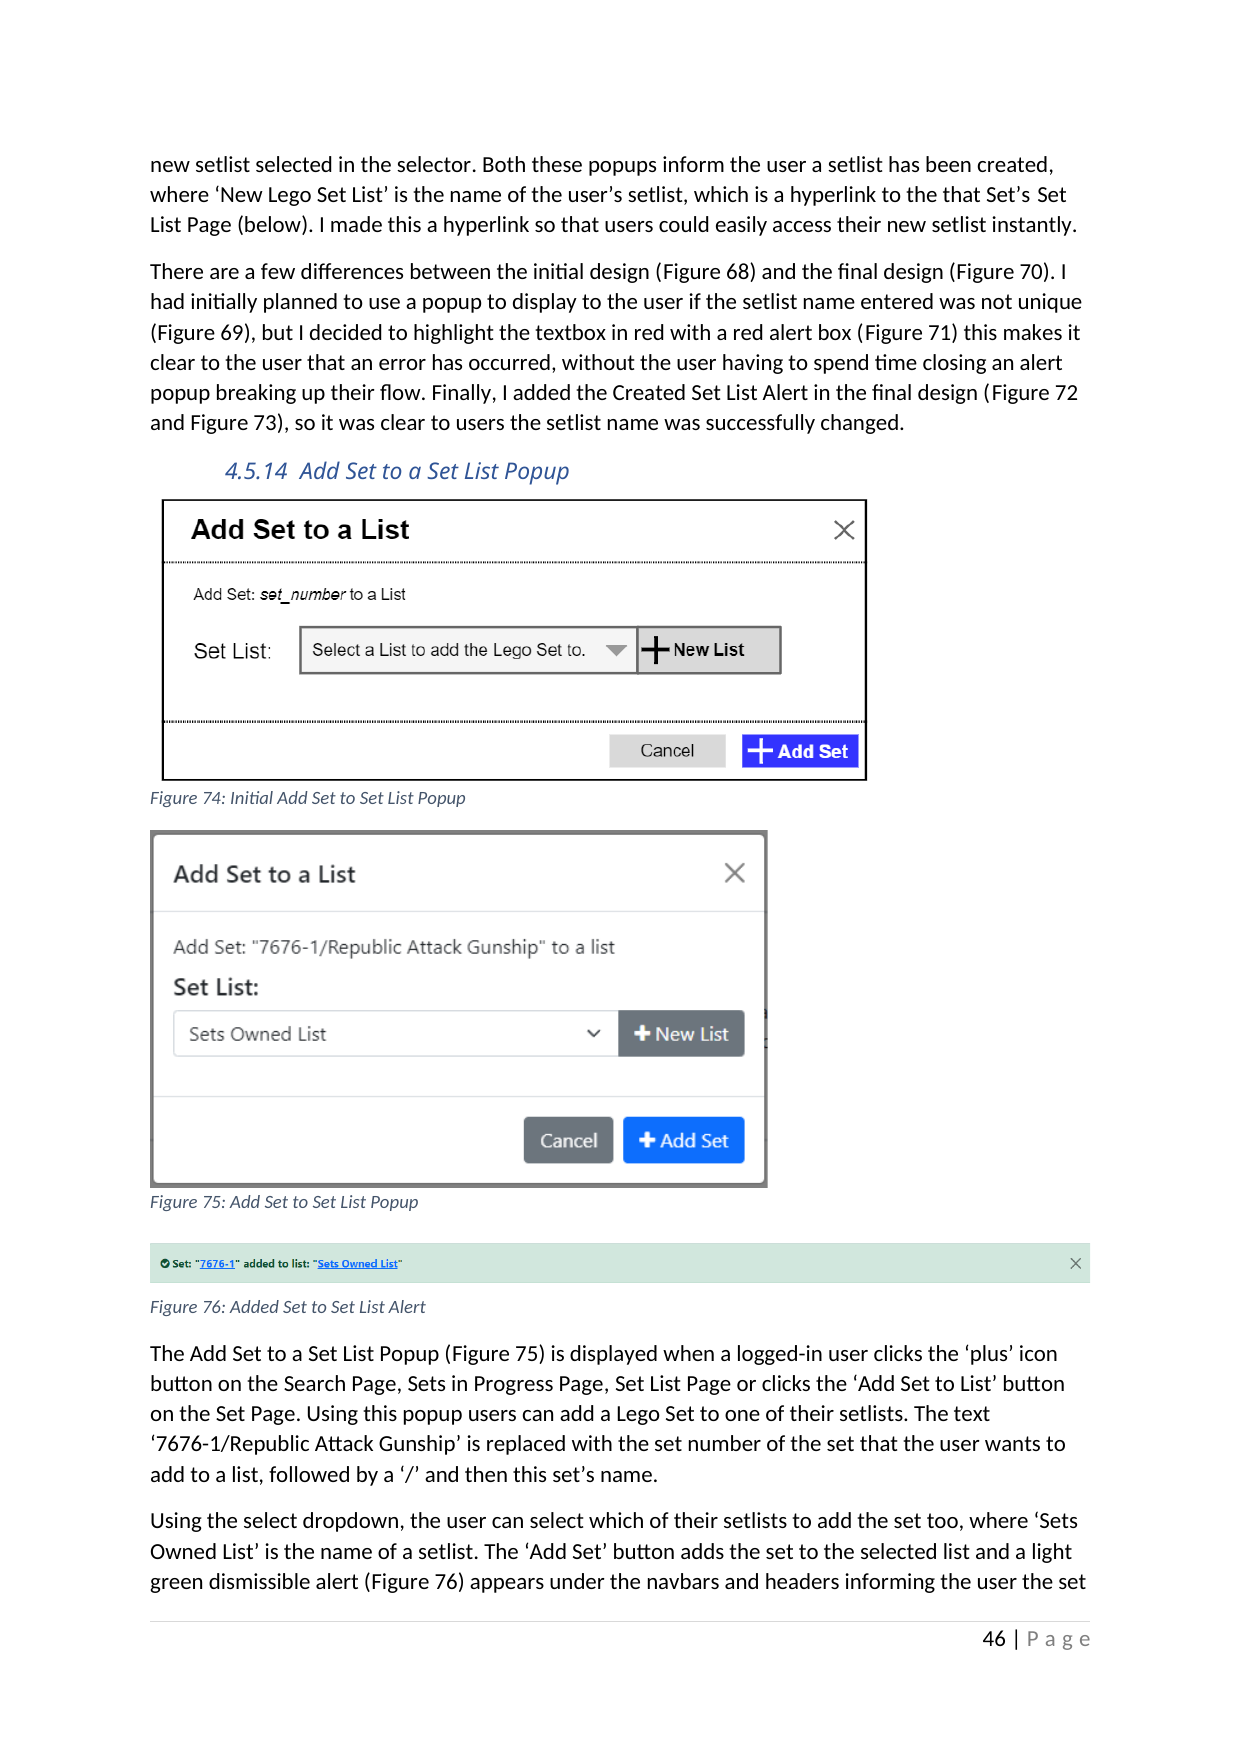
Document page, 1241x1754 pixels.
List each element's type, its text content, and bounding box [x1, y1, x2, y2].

text The Add Set to a Set List Popup (Figure 75) is displayed when a logged-in user clicks the ‘plus’ icon button on the Search Page, Sets in Progress Page, Set List Page or clicks the ‘Add Set to List’ button on the Set Page. Using this popup users can add a Lego Set to one of their setlists. The text ‘7676-1/Republic Attack Gunship’ is replaced with the set number of the set that the user wants to add to a list, followed by a ‘/’ and then this set’s name. [150, 1339, 1090, 1488]
picture [150, 830, 768, 1188]
picture [150, 1233, 1091, 1293]
picture [150, 488, 878, 785]
text There are a few differences between the initial design (Figure 68) and the final design (Figure 70). I had initially planned to use a popup to display to the user if the setlist name entered was not unique (Figure 69), but I decided to highlight the textbox in red with a red alert box (Figure 71) this makes it clear to the user that an error has occurred, without the user having to spend time closing an alert popup breaking up their flow. Finally, I added the Created Set List Alert in the final design (Figure 72 and Figure 73), so it was clear to users the setlist name was successfully changed. [150, 257, 1090, 436]
subtitle Add Set to a Set List Popup [225, 455, 1090, 486]
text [150, 1507, 1090, 1595]
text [150, 150, 1090, 238]
